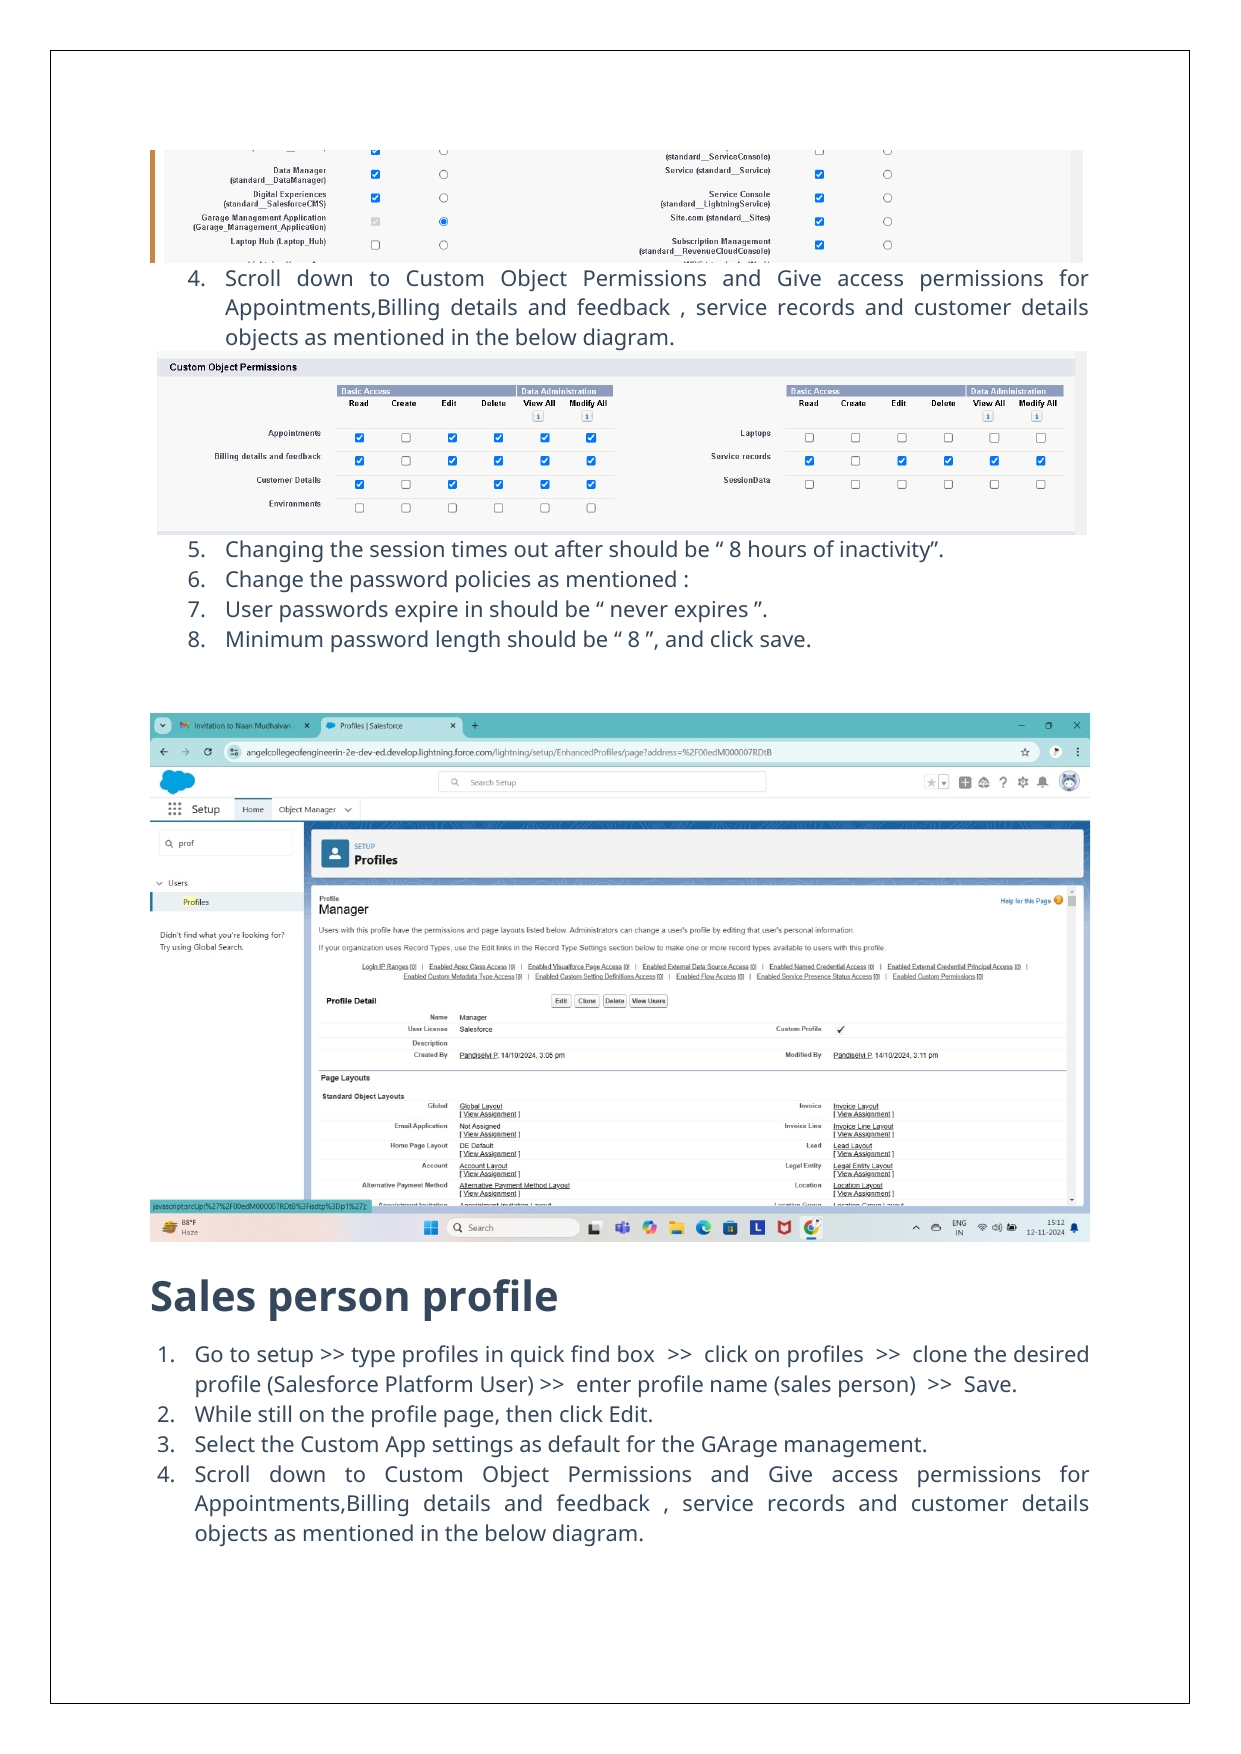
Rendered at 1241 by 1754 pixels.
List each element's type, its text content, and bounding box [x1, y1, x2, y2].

list Minimum password length should be “ 8 ”, and click save. [187, 624, 1090, 653]
list Go to setup >> type profiles in quick find box >> click on profiles >> clone the desired profile (Salesforce Platform User) >> enter profile name (sales person) >> Save. [157, 1339, 1090, 1399]
text Sales person profile [150, 1267, 1090, 1324]
picture [150, 150, 1090, 263]
list Scroll down to Custom Object Permissions and Give access permissions for Appointments,Billing details and feedback , service records and customer details objects as mentioned in the below diagram. [187, 263, 1090, 351]
list Change the password policies as mentioned : [187, 564, 1090, 594]
list Select the Custom App settings as default for the GArage management. [157, 1429, 1090, 1458]
picture [150, 713, 1091, 1242]
list Changing the session times out after should be “ 8 hours of inactivity”. [187, 535, 1090, 564]
list User passwords expire in should be “ never expires ”. [187, 594, 1090, 624]
list Scroll down to Custom Object Permissions and Give access permissions for Appointments,Billing details and feedback , service records and customer details objects as mentioned in the below diagram. [157, 1458, 1090, 1548]
list While still on the profile page, then click Edit. [157, 1399, 1090, 1429]
picture [150, 351, 1090, 535]
